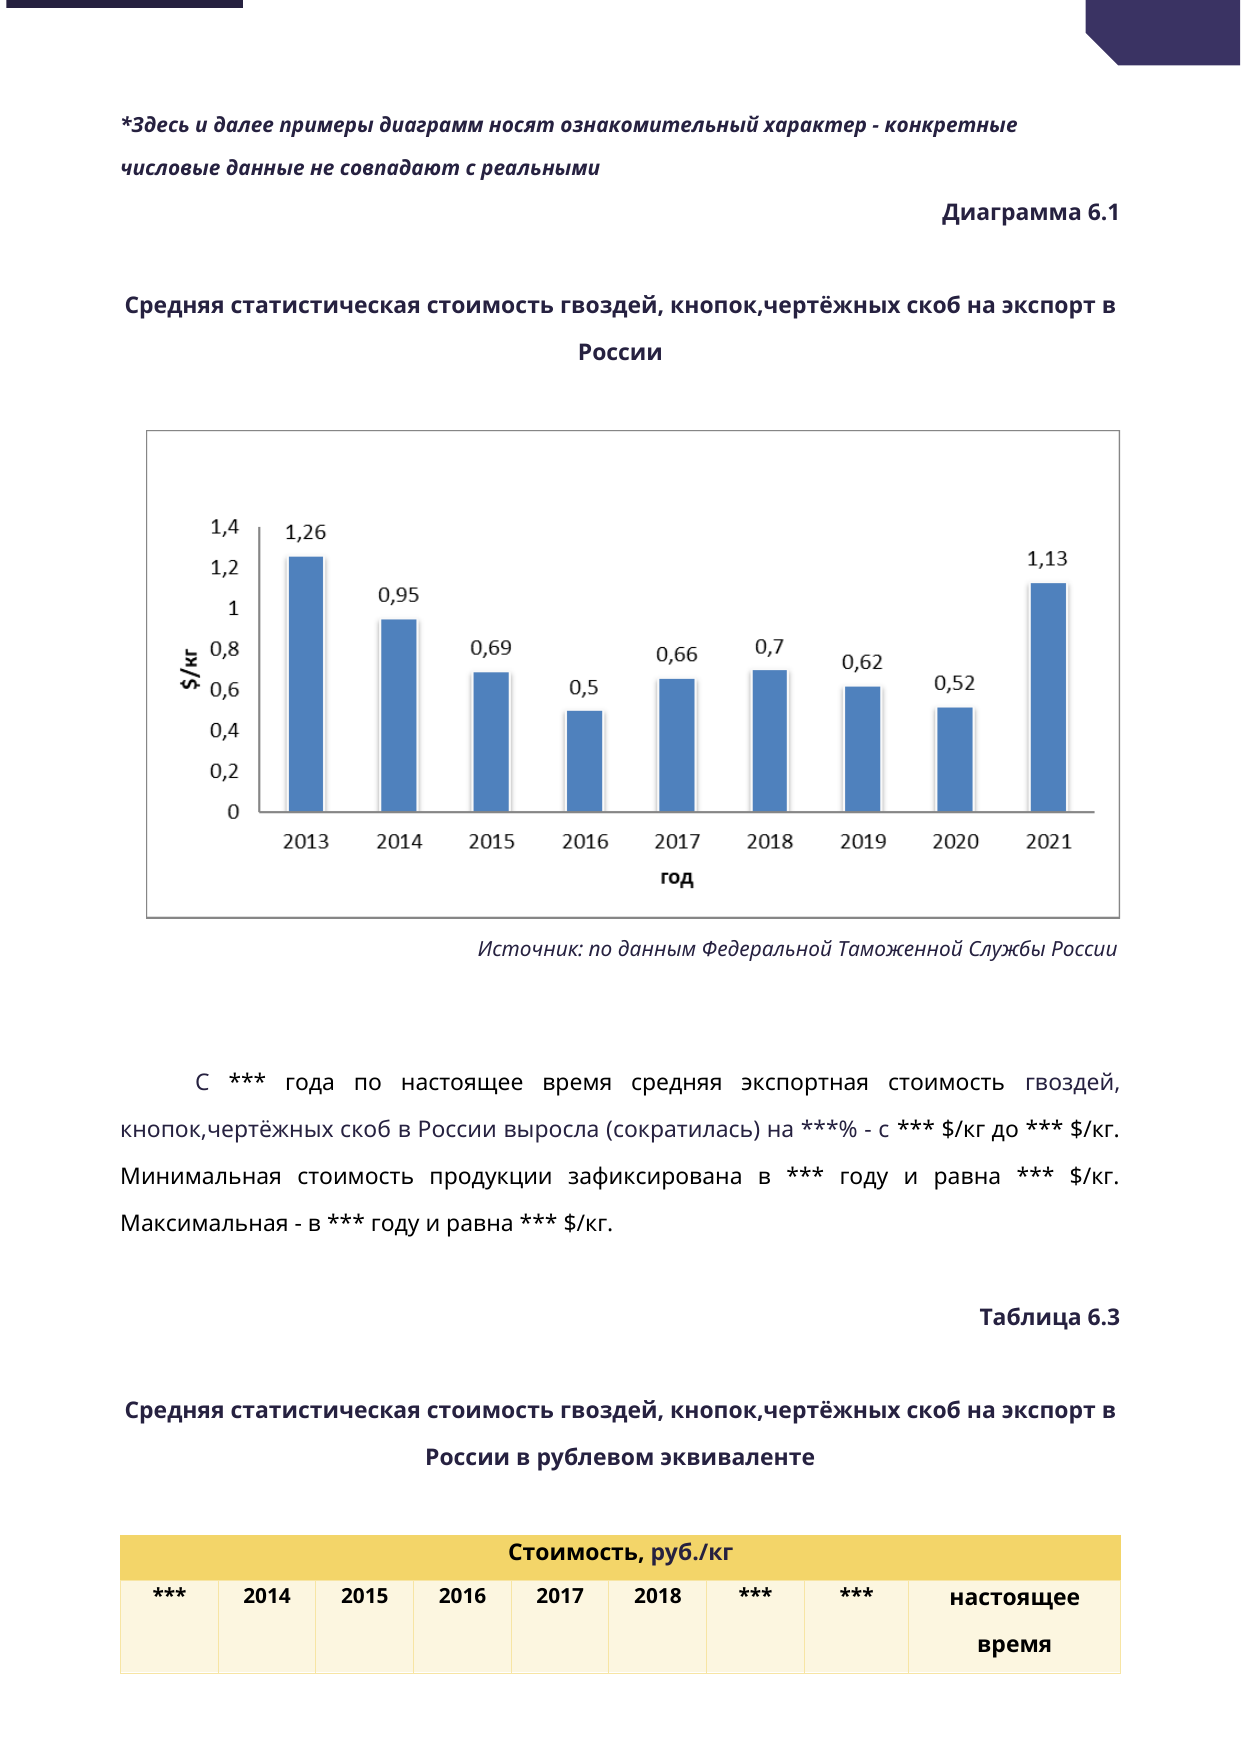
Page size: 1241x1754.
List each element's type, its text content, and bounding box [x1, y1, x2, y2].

table_cell 2015 [316, 1581, 413, 1672]
table_cell 2017 [512, 1581, 608, 1672]
text С *** года по настоящее время средняя экспортная стоимость гвоздей, кнопок,чертёжных скоб в России выросла (сократилась) на ***% - с *** $/кг до *** $/кг. Минимальная стоимость продукции зафиксирована в *** году и равна *** $/кг. Максимальная - в *** году и равна *** $/кг. [120, 1066, 1120, 1238]
table_cell *** [805, 1581, 908, 1672]
table_cell 2016 [414, 1581, 511, 1672]
text Источник: по данным Федеральной Таможенной Службы России [120, 934, 1120, 962]
text *Здесь и далее примеры диаграмм носят ознакомительный характер - конкретные числовые данные не совпадают с реальными [120, 110, 1120, 181]
text Диаграмма 6.1 [120, 196, 1120, 227]
table_cell 2018 [609, 1581, 706, 1672]
table_cell *** [121, 1581, 218, 1672]
table_cell настоящее время [909, 1581, 1120, 1672]
table_header Стоимость, руб./кг [121, 1536, 1120, 1580]
table_cell 2014 [219, 1581, 315, 1672]
text Средняя статистическая стоимость гвоздей, кнопок,чертёжных скоб на экспорт в России [120, 289, 1120, 367]
table_cell *** [707, 1581, 804, 1672]
text Таблица 6.3 [120, 1300, 1120, 1332]
picture [146, 430, 1121, 919]
text Средняя статистическая стоимость гвоздей, кнопок,чертёжных скоб на экспорт в России в рублевом эквиваленте [120, 1394, 1120, 1472]
